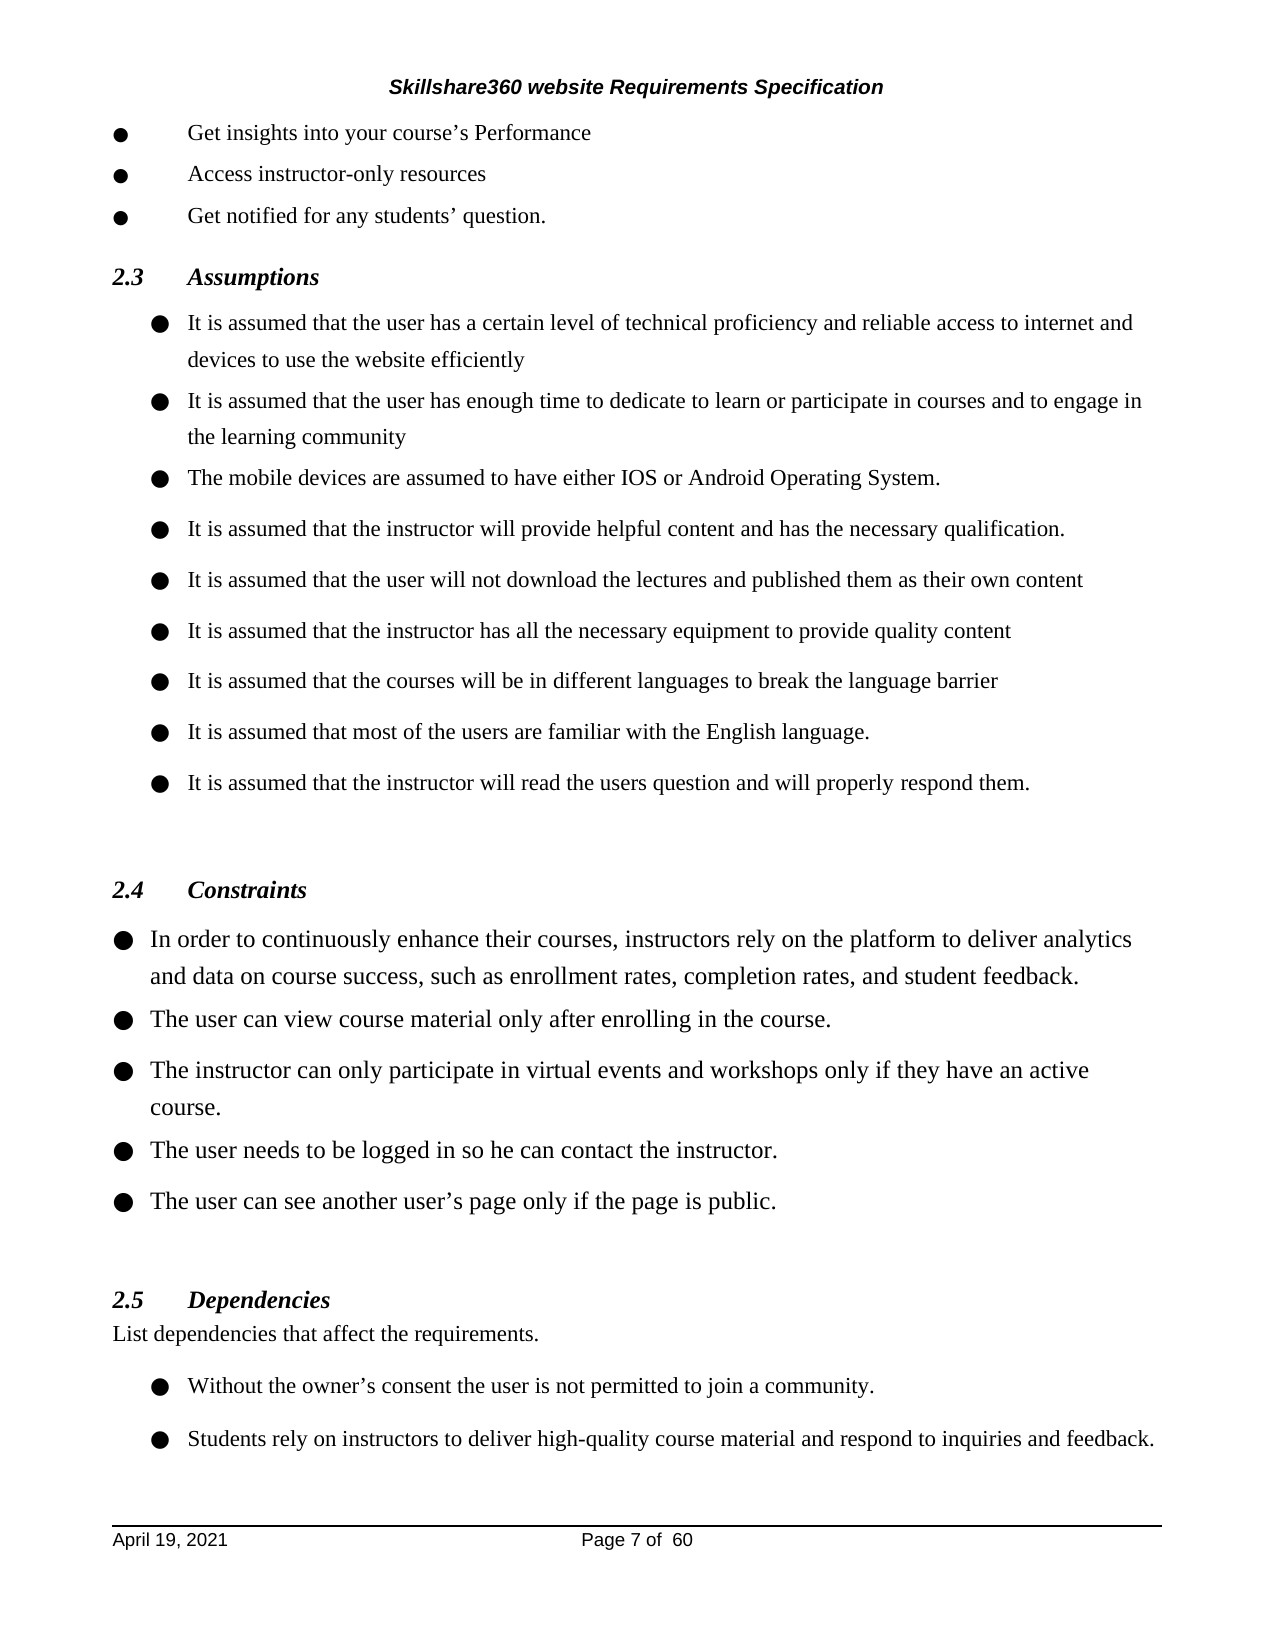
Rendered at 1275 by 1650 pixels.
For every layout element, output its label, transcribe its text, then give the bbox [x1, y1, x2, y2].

list The user needs to be logged in so he can contact the instructor. [112, 1121, 1162, 1172]
subtitle Dependencies [112, 1285, 1162, 1314]
list Access instructor-only resources [112, 154, 1162, 192]
list Without the owner’s consent the user is not permitted to join a community. [150, 1359, 1162, 1406]
list In order to continuously enhance their courses, instructors rely on the platform to deliver analytics and data on course success, such as enrollment rates, completion rates, and student feedback. [112, 910, 1162, 990]
list Get insights into your course’s Performance [112, 112, 1162, 151]
list It is assumed that most of the users are familiar with the English language. [150, 706, 1162, 752]
list It is assumed that the instructor will provide helpful content and has the necessary qualification. [150, 503, 1162, 549]
list It is assumed that the user has a certain level of technical proficiency and reliable access to internet and devices to use the website efficiently [150, 297, 1162, 372]
list Students rely on instructors to deliver high-quality course material and respond to inquiries and feedback. [150, 1412, 1162, 1459]
text List dependencies that affect the requirements. [112, 1320, 1162, 1347]
list The user can see another user’s page only if the page is public. [112, 1172, 1162, 1224]
subtitle Constraints [112, 875, 1162, 904]
list It is assumed that the user has enough time to dedicate to learn or participate in courses and to engage in the learning community [150, 374, 1162, 450]
list The instructor can only participate in virtual events and workshops only if they have an active course. [112, 1041, 1162, 1121]
list Get notified for any students’ question. [112, 195, 1162, 234]
list It is assumed that the courses will be in different languages to break the language barrier [150, 655, 1162, 702]
list The mobile devices are assumed to have either IOS or Android Operating System. [150, 452, 1162, 499]
list It is assumed that the instructor will read the users question and will properly respond them. [150, 756, 1162, 803]
list It is assumed that the instructor has all the necessary equipment to provide quality content [150, 604, 1162, 651]
list The user can view course material only after enrolling in the course. [112, 990, 1162, 1041]
subtitle Assumptions [112, 262, 1162, 291]
list It is assumed that the user will not download the lectures and published them as their own content [150, 553, 1162, 600]
